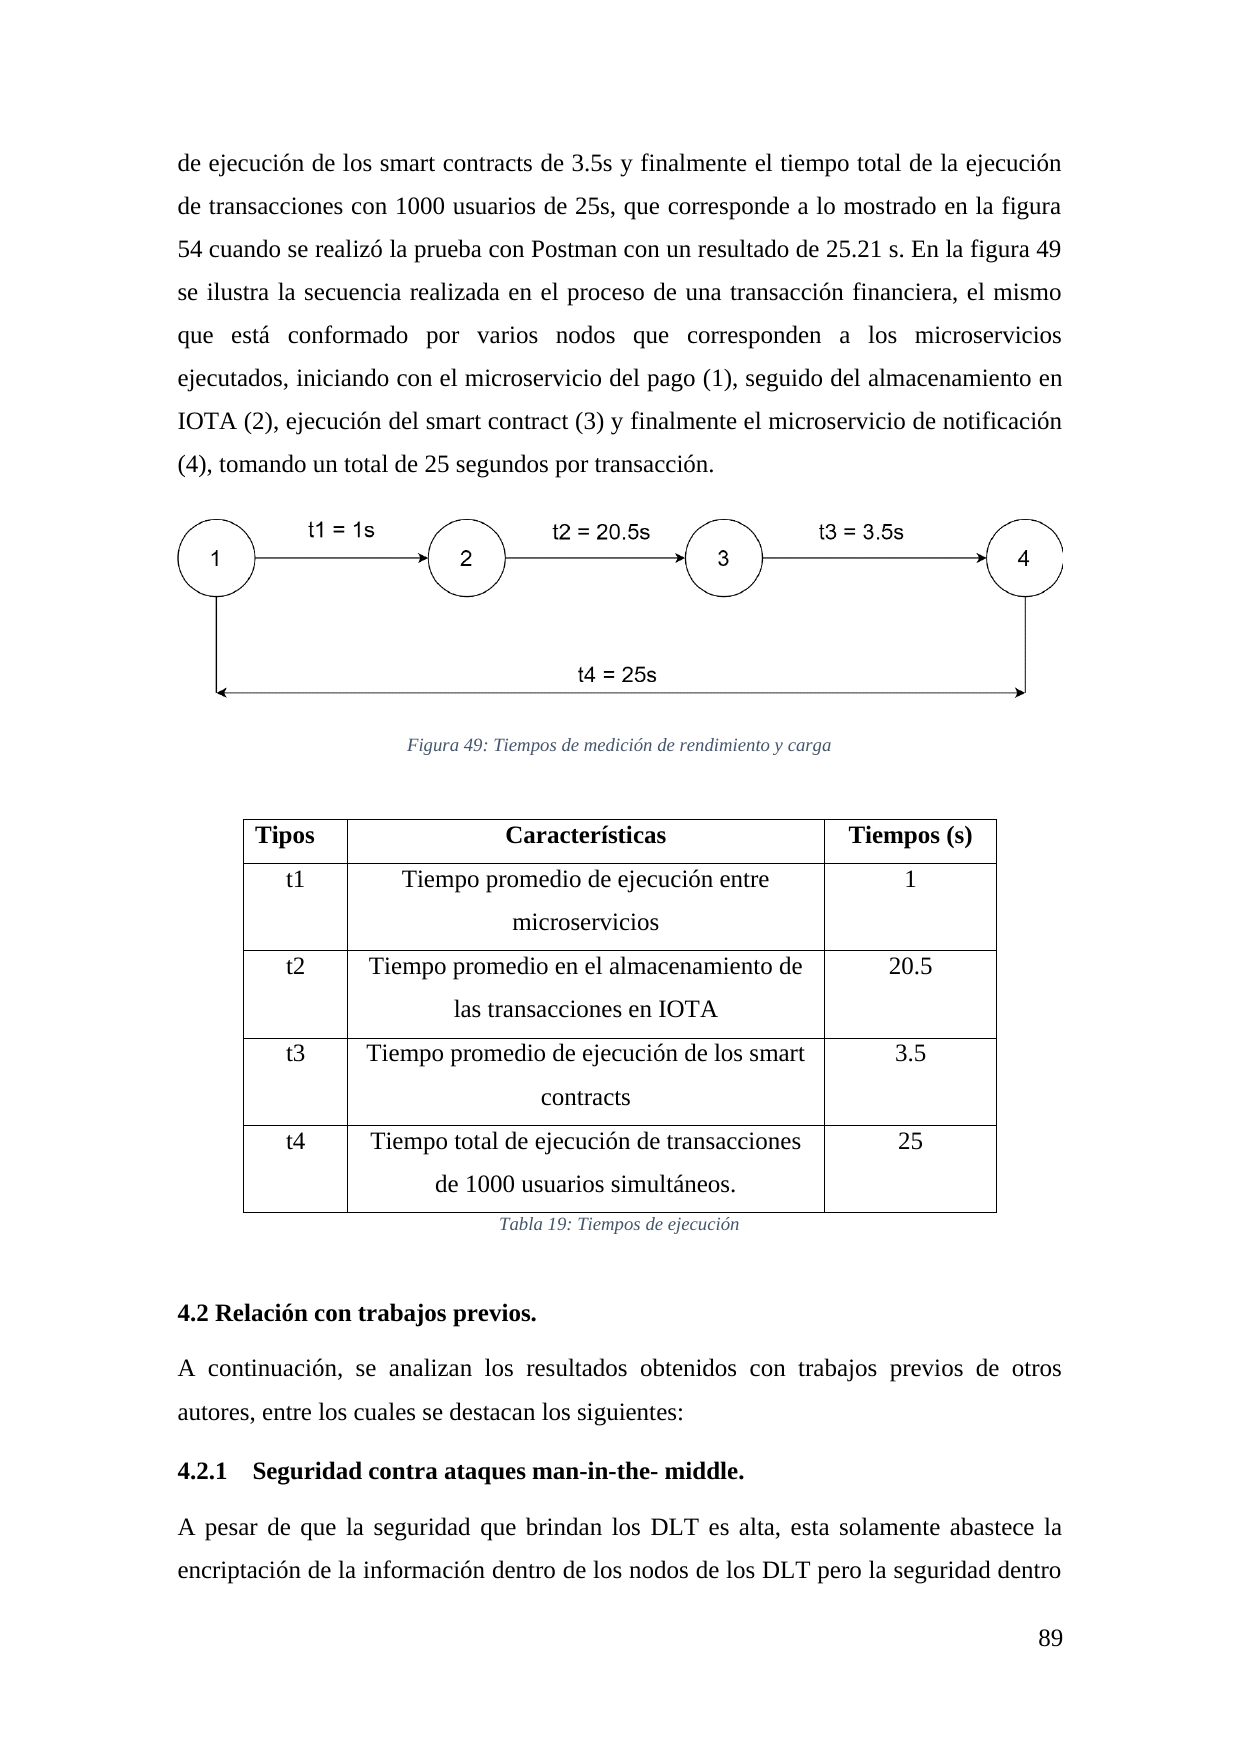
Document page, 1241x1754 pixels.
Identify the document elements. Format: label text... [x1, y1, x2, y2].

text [177, 1512, 1063, 1584]
table_header Tipos [244, 820, 347, 863]
text Figura 49: Tiempos de medición de rendimiento y carga [177, 734, 1063, 756]
picture [177, 509, 1063, 703]
table_cell Tiempo promedio en el almacenamiento de las transacciones en IOTA [348, 951, 824, 1037]
text A continuación, se analizan los resultados obtenidos con trabajos previos de otros autores, entre los cuales se destacan los siguientes: [177, 1353, 1063, 1425]
table_header Características [348, 820, 824, 863]
list Relación con trabajos previos. [177, 1298, 1063, 1327]
text Tabla : Tiempos de ejecución [177, 1213, 1063, 1234]
table_cell Tiempo promedio de ejecución entre microservicios [348, 864, 824, 950]
table_header Tiempos (s) [825, 820, 996, 863]
table_cell 1 [825, 864, 996, 950]
table_cell t2 [244, 951, 347, 1037]
table_cell Tiempo promedio de ejecución de los smart contracts [348, 1039, 824, 1125]
list Seguridad contra ataques man-in-the- middle. [177, 1456, 1063, 1485]
table_cell t3 [244, 1039, 347, 1125]
table_cell 20.5 [825, 951, 996, 1037]
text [177, 148, 1063, 478]
table_cell t4 [244, 1126, 347, 1212]
table_cell Tiempo total de ejecución de transacciones de 1000 usuarios simultáneos. [348, 1126, 824, 1212]
table_cell 25 [825, 1126, 996, 1212]
table_cell 3.5 [825, 1039, 996, 1125]
table_cell t1 [244, 864, 347, 950]
